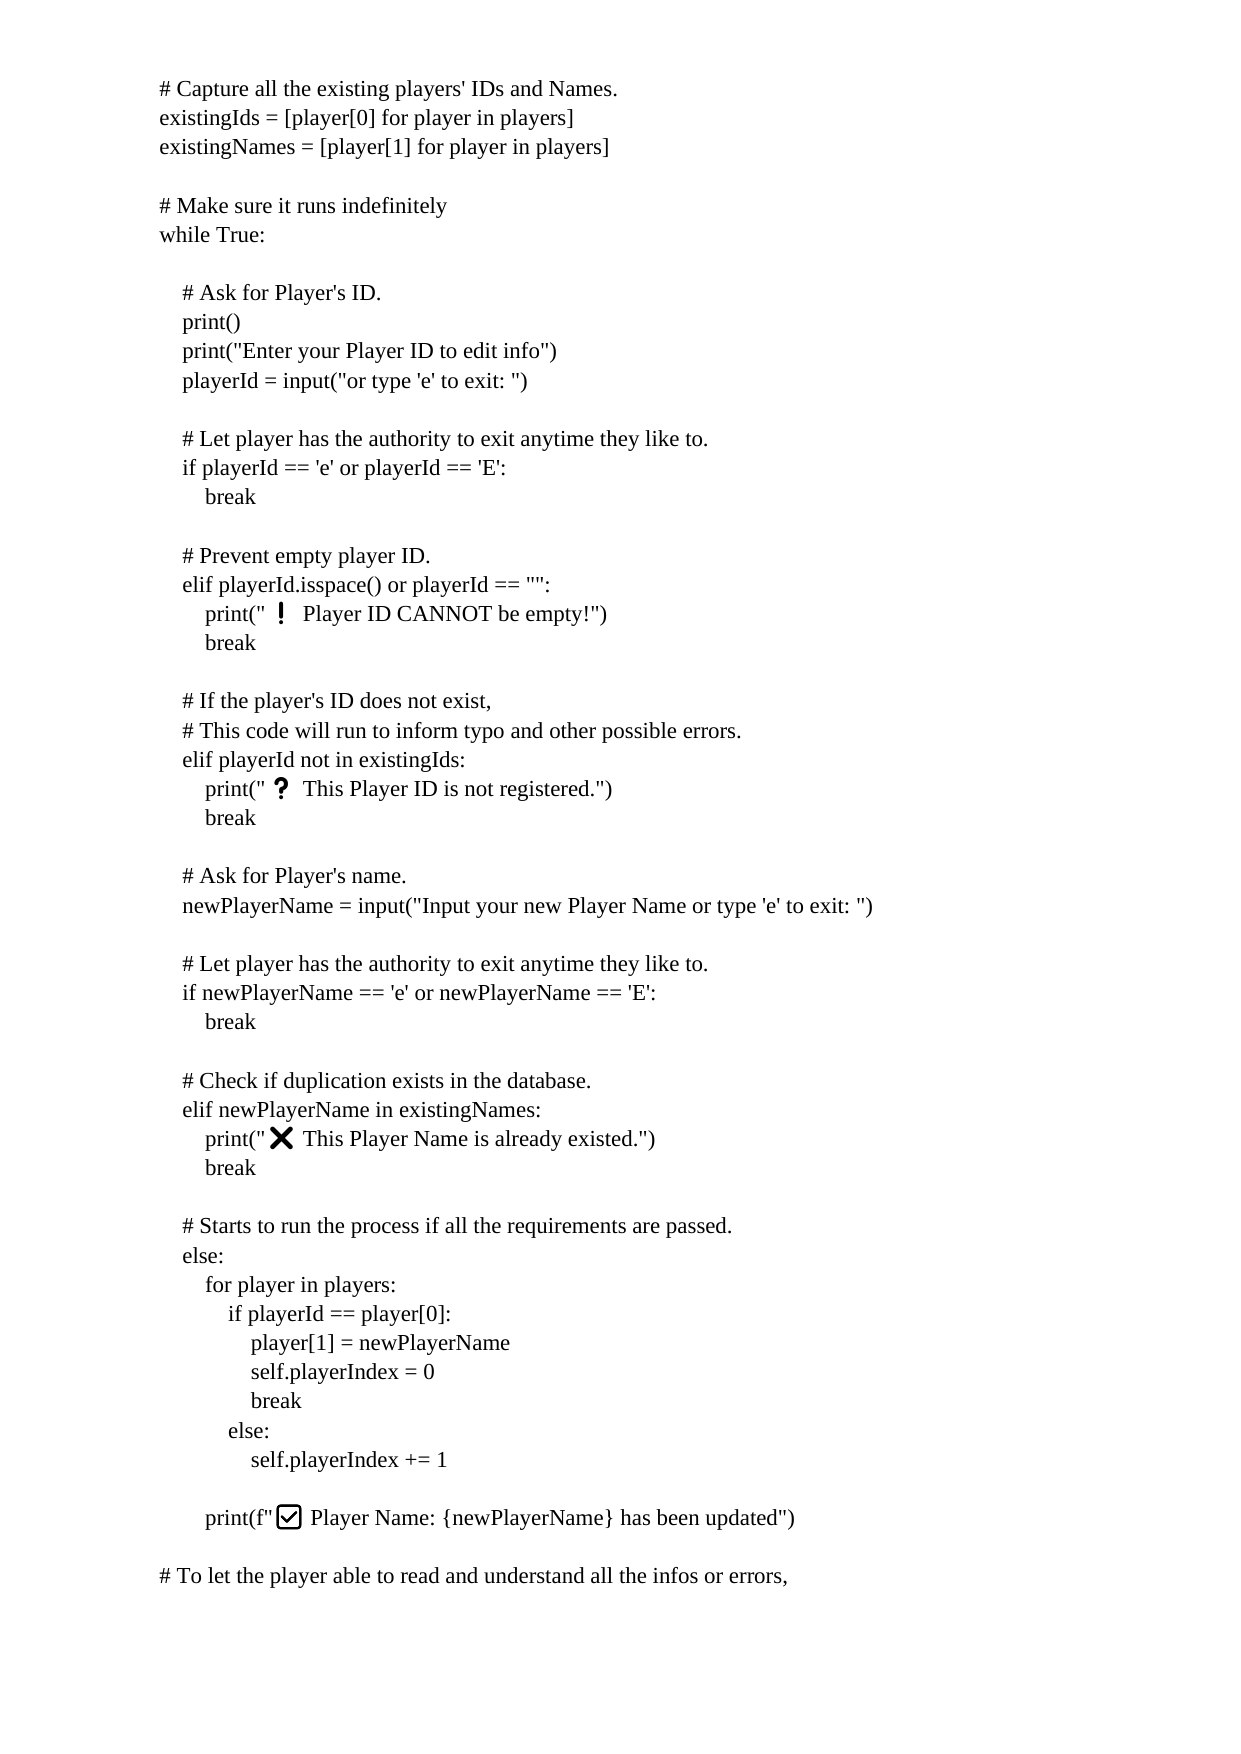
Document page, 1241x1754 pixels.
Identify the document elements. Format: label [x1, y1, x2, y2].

text [113, 75, 1138, 1589]
